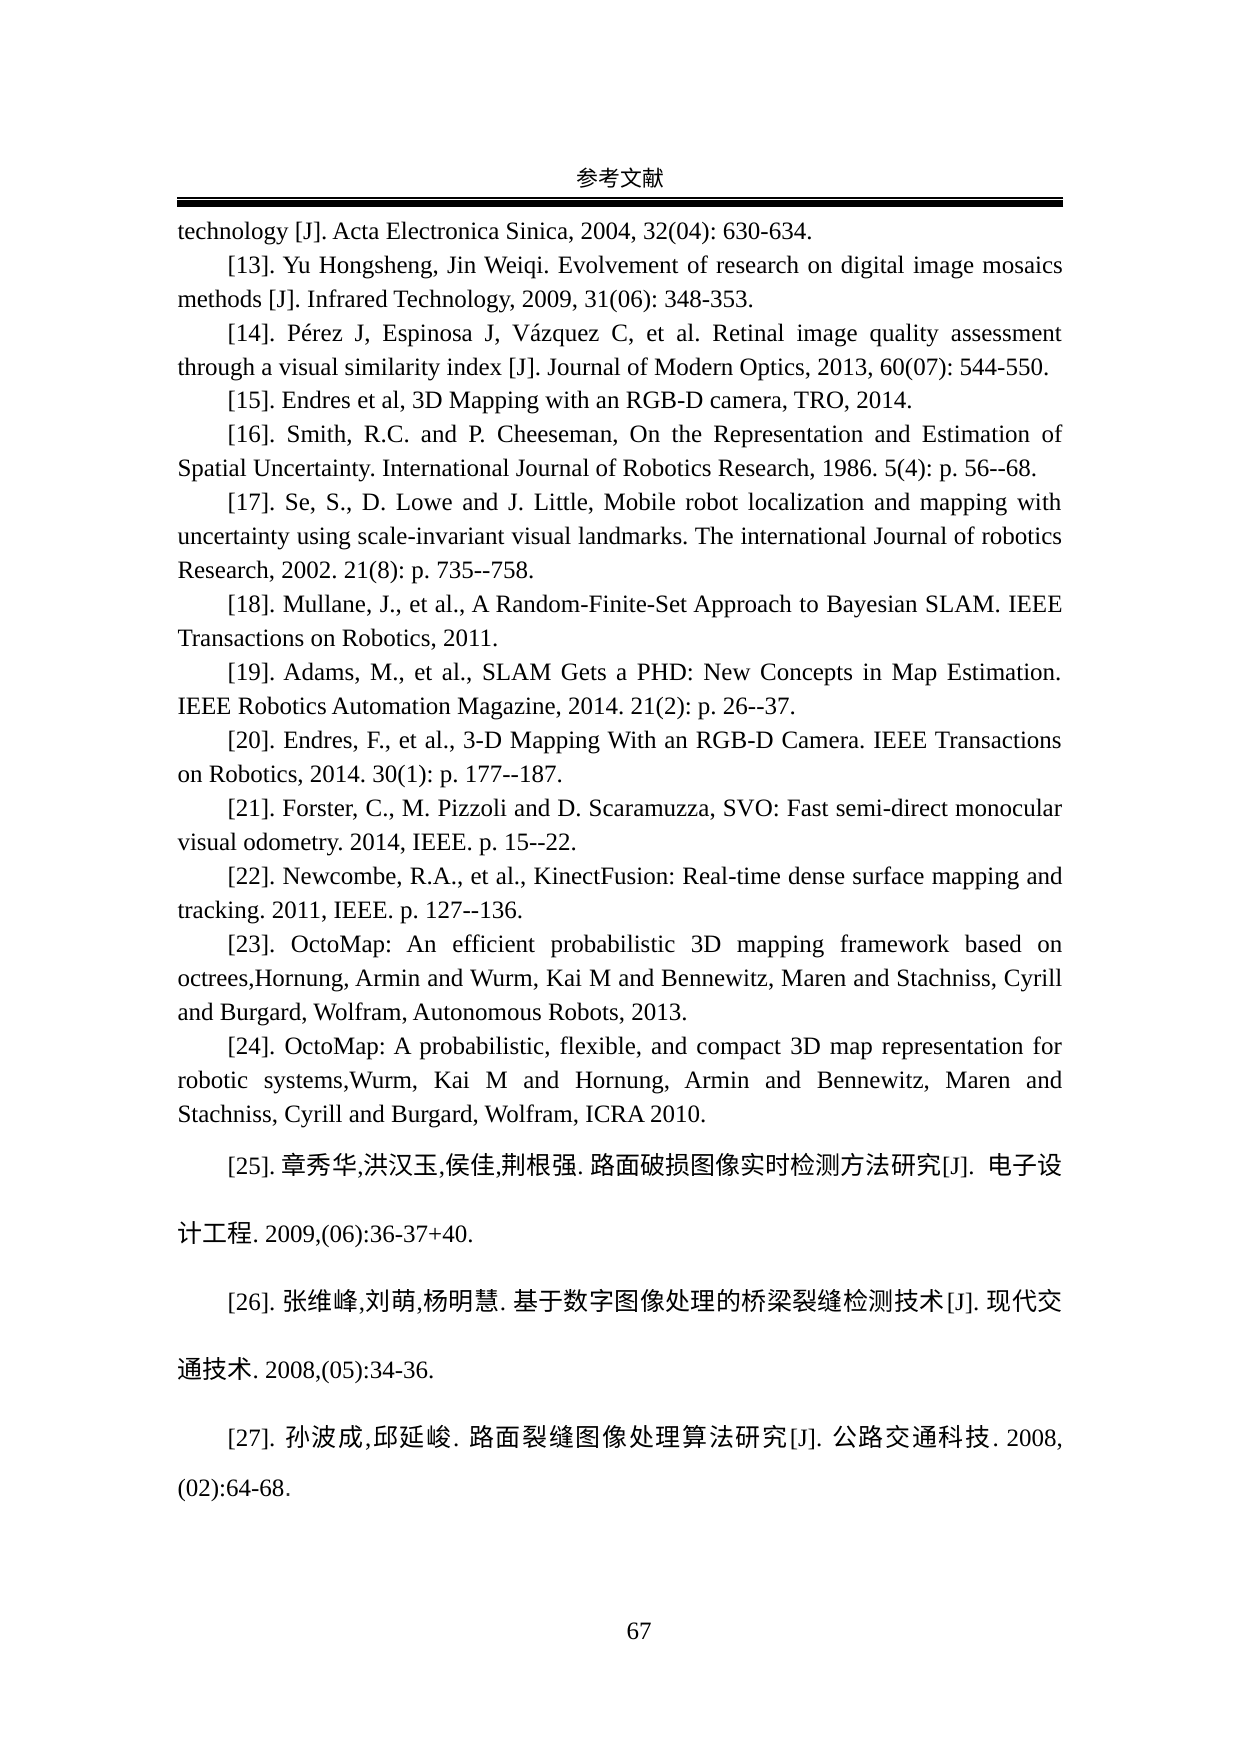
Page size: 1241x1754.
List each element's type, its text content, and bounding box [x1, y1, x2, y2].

text [18]. Mullane, J., et al., A Random-Finite-Set Approach to Bayesian SLAM. IEEE Transactions on Robotics, 2011. [177, 587, 1063, 654]
text [21]. Forster, C., M. Pizzoli and D. Scaramuzza, SVO: Fast semi-direct monocular visual odometry. 2014, IEEE. p. 15--22. [177, 790, 1063, 858]
text [27]. 孙波成,邱延峻. 路面裂缝图像处理算法研究[J]. 公路交通科技. 2008,(02):64-68. [177, 1402, 1063, 1503]
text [177, 213, 1063, 247]
text [20]. Endres, F., et al., 3-D Mapping With an RGB-D Camera. IEEE Transactions on Robotics, 2014. 30(1): p. 177--187. [177, 722, 1063, 790]
text [13]. Yu Hongsheng, Jin Weiqi. Evolvement of research on digital image mosaics methods [J]. Infrared Technology, 2009, 31(06): 348-353. [177, 247, 1063, 315]
text [24]. OctoMap: A probabilistic, flexible, and compact 3D map representation for robotic systems,Wurm, Kai M and Hornung, Armin and Bennewitz, Maren and Stachniss, Cyrill and Burgard, Wolfram, ICRA 2010. [177, 1028, 1063, 1130]
text [23]. OctoMap: An efficient probabilistic 3D mapping framework based on octrees,Hornung, Armin and Wurm, Kai M and Bennewitz, Maren and Stachniss, Cyrill and Burgard, Wolfram, Autonomous Robots, 2013. [177, 926, 1063, 1028]
text [16]. Smith, R.C. and P. Cheeseman, On the Representation and Estimation of Spatial Uncertainty. International Journal of Robotics Research, 1986. 5(4): p. 56--68. [177, 417, 1063, 485]
text [22]. Newcombe, R.A., et al., KinectFusion: Real-time dense surface mapping and tracking. 2011, IEEE. p. 127--136. [177, 858, 1063, 926]
text [15]. Endres et al, 3D Mapping with an RGB-D camera, TRO, 2014. [177, 383, 1063, 417]
text [25]. 章秀华,洪汉玉,侯佳,荆根强. 路面破损图像实时检测方法研究[J]. 电子设计工程. 2009,(06):36-37+40. [177, 1130, 1063, 1266]
text [19]. Adams, M., et al., SLAM Gets a PHD: New Concepts in Map Estimation. IEEE Robotics Automation Magazine, 2014. 21(2): p. 26--37. [177, 654, 1063, 722]
text [26]. 张维峰,刘萌,杨明慧. 基于数字图像处理的桥梁裂缝检测技术[J]. 现代交通技术. 2008,(05):34-36. [177, 1266, 1063, 1402]
text [17]. Se, S., D. Lowe and J. Little, Mobile robot localization and mapping with uncertainty using scale-invariant visual landmarks. The international Journal of robotics Research, 2002. 21(8): p. 735--758. [177, 485, 1063, 587]
text [14]. Pérez J, Espinosa J, Vázquez C, et al. Retinal image quality assessment through a visual similarity index [J]. Journal of Modern Optics, 2013, 60(07): 544-550. [177, 315, 1063, 383]
